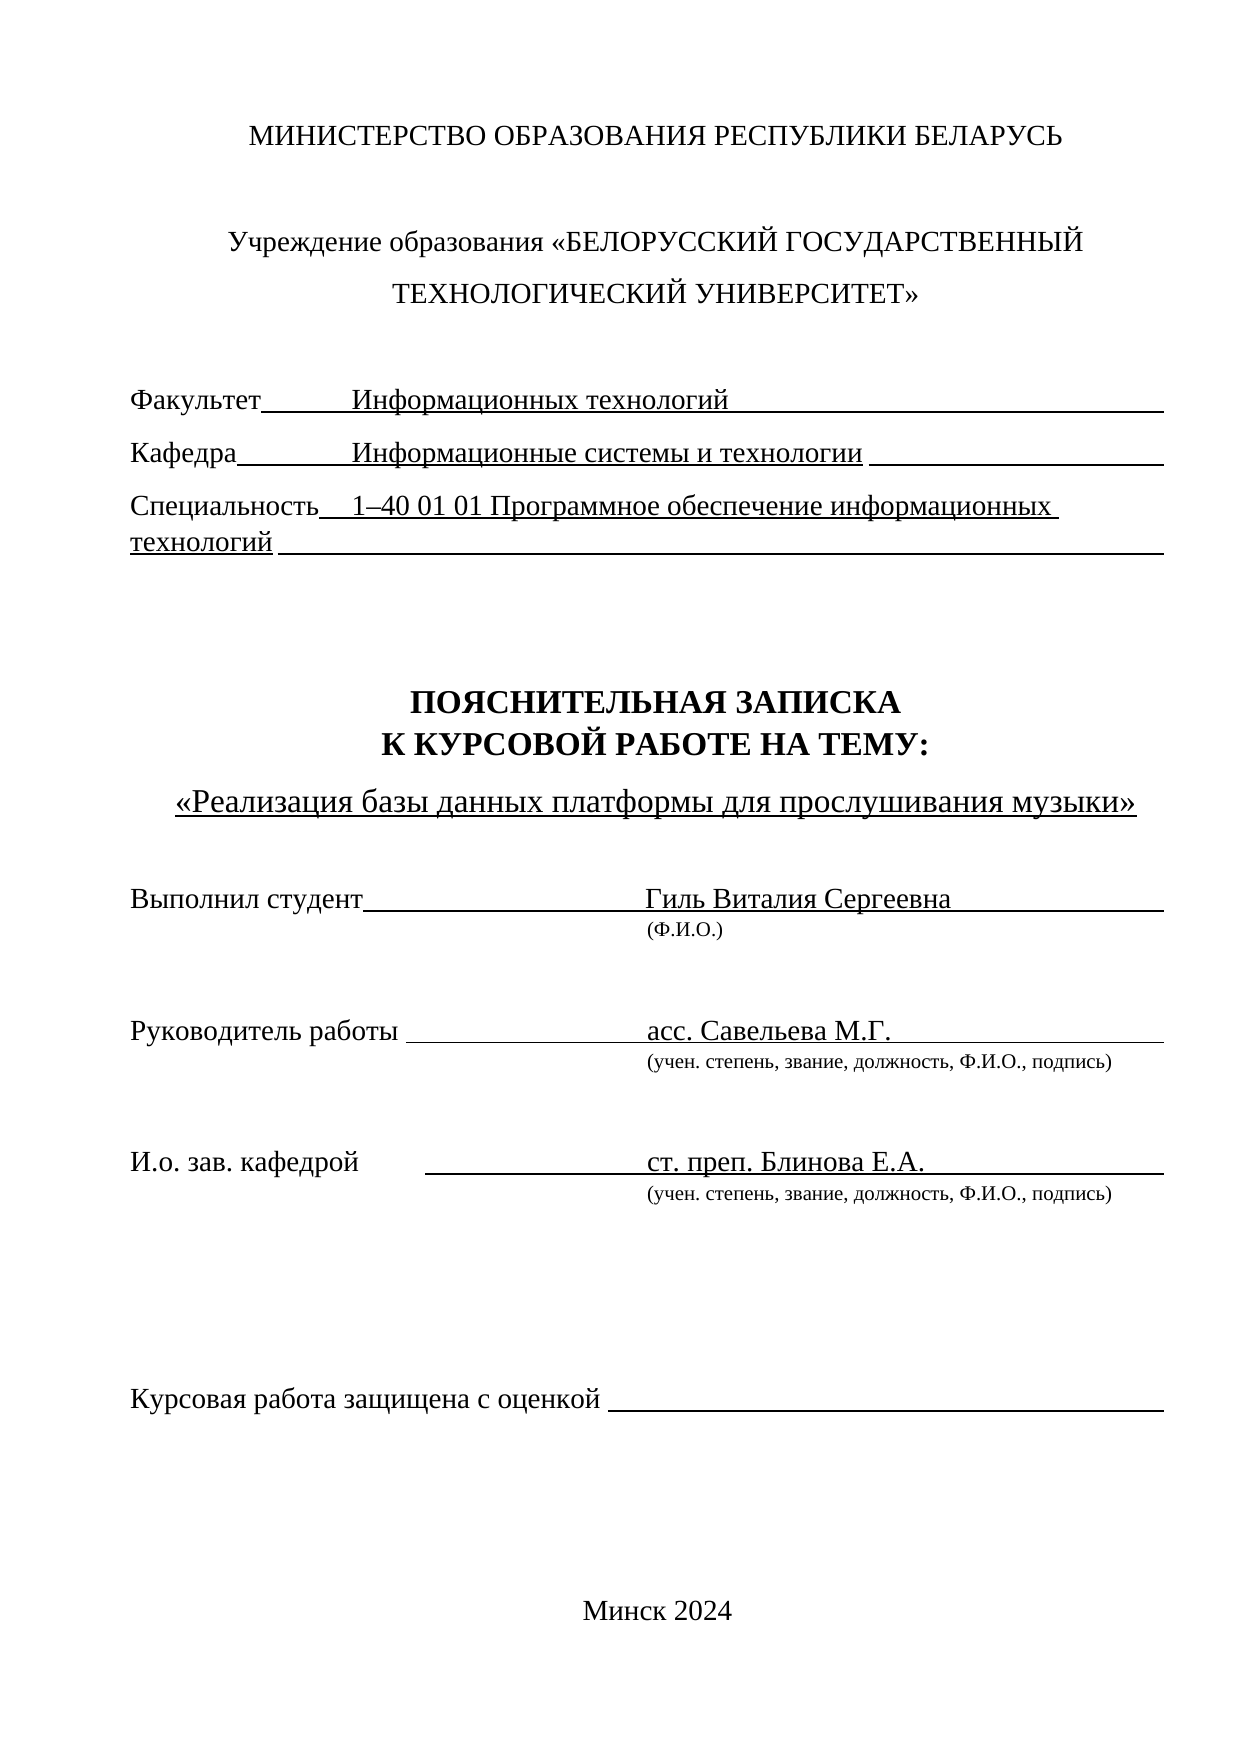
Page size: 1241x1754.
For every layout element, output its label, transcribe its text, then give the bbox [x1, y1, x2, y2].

text «Реализация базы данных платформы для прослушивания музыки» [130, 782, 1181, 820]
text (Ф.И.О.) [130, 917, 1181, 941]
text (учен. степень, звание, должность, Ф.И.О., подпись) [130, 1180, 1181, 1204]
text Курсовая работа защищена с оценкой [130, 1381, 1181, 1415]
text Выполнил студент Гиль Виталия Сергеевна [130, 881, 1181, 915]
text К КУРСОВОЙ РАБОТЕ НА ТЕМУ: [130, 724, 1181, 762]
text Кафедра Информационные системы и технологии [130, 435, 1181, 468]
text (учен. степень, звание, должность, Ф.И.О., подпись) [130, 1049, 1181, 1073]
text Руководитель работы асс. Савельева М.Г. [130, 1013, 1181, 1046]
text ТЕХНОЛОГИЧЕСКИЙ УНИВЕРСИТЕТ» [130, 277, 1181, 310]
text Учреждение образования «БЕЛОРУССКИЙ ГОСУДАРСТВЕННЫЙ [130, 224, 1181, 257]
text И.о. зав. кафедрой ст. преп. Блинова Е.А. [130, 1144, 1181, 1178]
text Минск 2024 [130, 1593, 1184, 1626]
text Факультет Информационных технологий [130, 382, 1181, 416]
text Специальность 1–40 01 01 Программное обеспечение информационных технологий [130, 488, 1181, 557]
text ПОЯСНИТЕЛЬНАЯ ЗАПИСКА [130, 682, 1181, 721]
text МИНИСТЕРСТВО ОБРАЗОВАНИЯ РЕСПУБЛИКИ БЕЛАРУСЬ [130, 118, 1181, 152]
